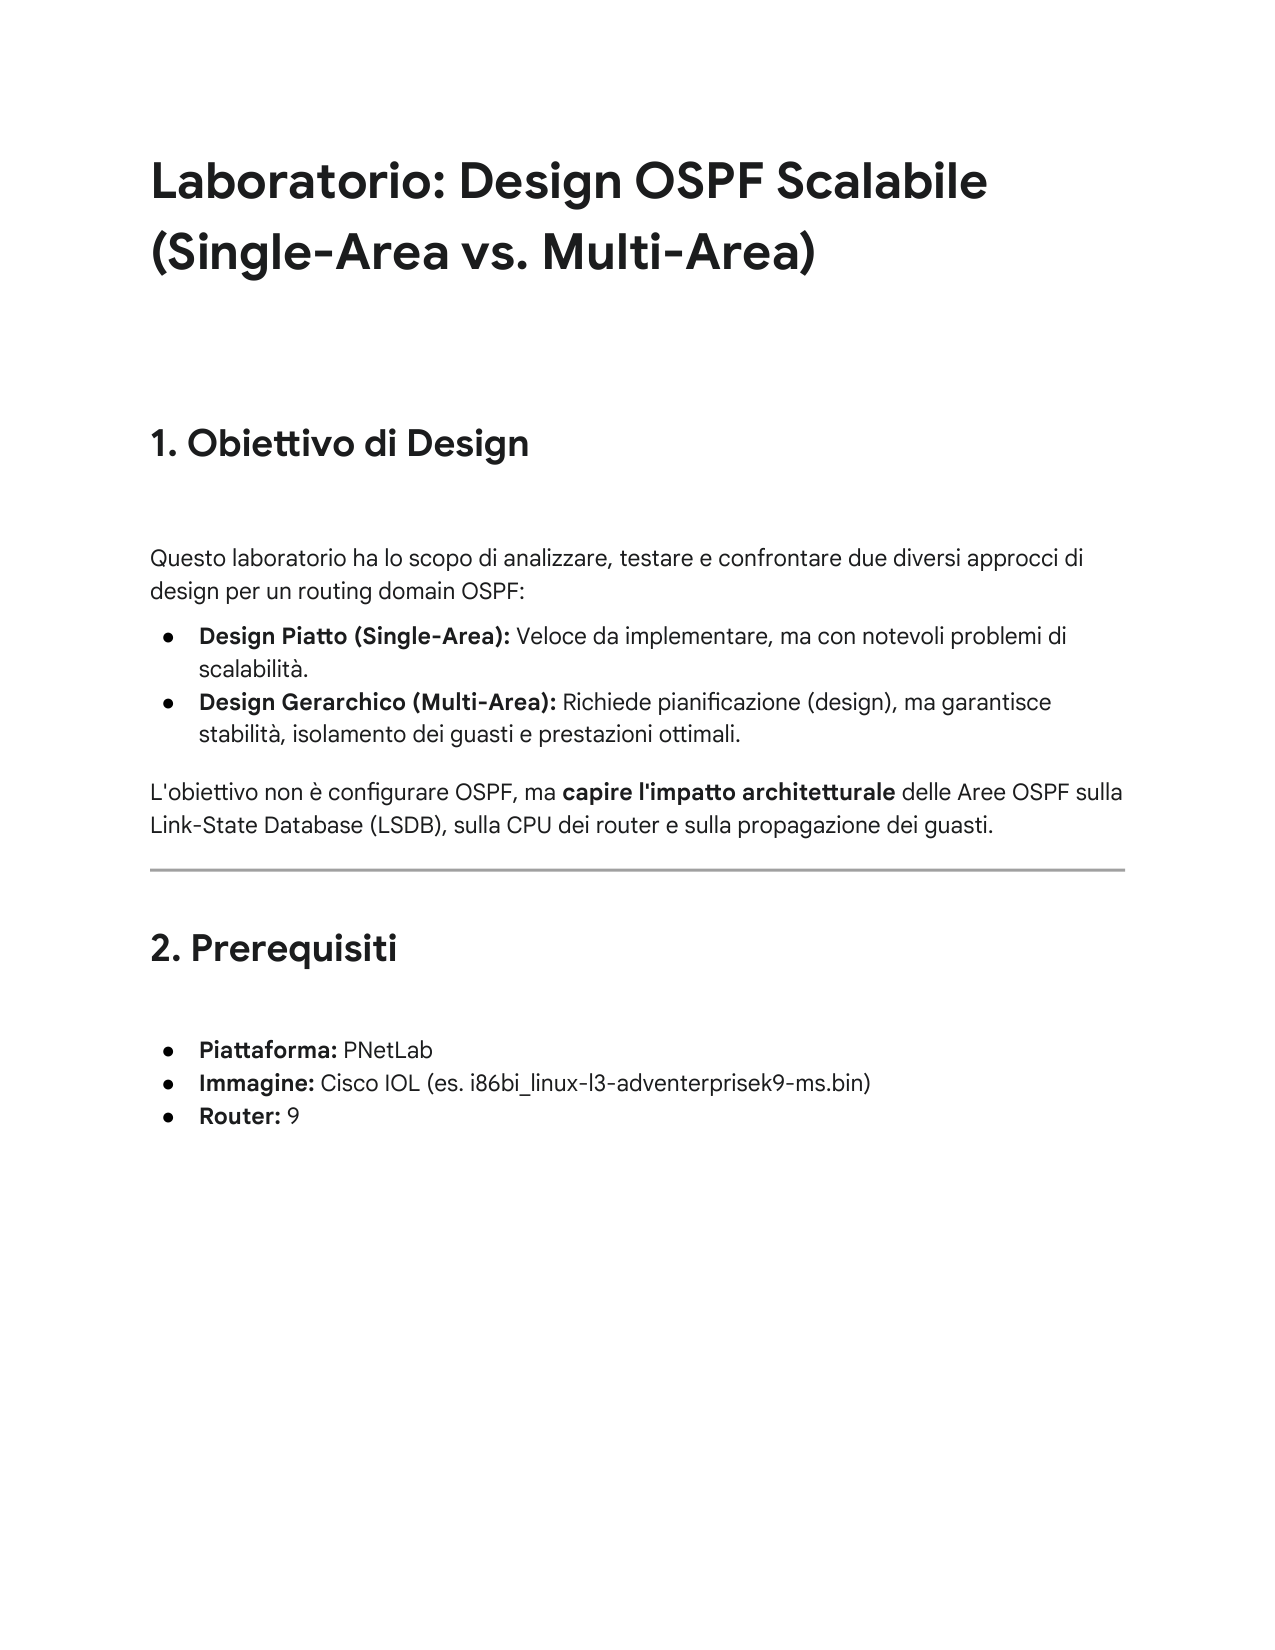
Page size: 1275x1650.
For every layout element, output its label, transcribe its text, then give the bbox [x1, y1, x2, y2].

list Design Piatto (Single-Area): Veloce da implementare, ma con notevoli problemi di scalabilità. [161, 622, 1125, 684]
subtitle 1. Obiettivo di Design [150, 421, 1125, 468]
subtitle 2. Prerequisiti [150, 925, 1125, 972]
subtitle Laboratorio: Design OSPF Scalabile (Single-Area vs. Multi-Area) [150, 150, 1125, 284]
text Questo laboratorio ha lo scopo di analizzare, testare e confrontare due diversi approcci di design per un routing domain OSPF: [150, 544, 1125, 606]
list Immagine: Cisco IOL (es. i86bi_linux-l3-adventerprisek9-ms.bin) [161, 1069, 1125, 1098]
list Router: 9 [161, 1102, 1125, 1131]
list Design Gerarchico (Multi-Area): Richiede pianificazione (design), ma garantisce stabilità, isolamento dei guasti e prestazioni ottimali. [161, 688, 1125, 749]
text L'obiettivo non è configurare OSPF, ma capire l'impatto architetturale delle Aree OSPF sulla Link-State Database (LSDB), sulla CPU dei router e sulla propagazione dei guasti. [150, 778, 1125, 839]
list Piattaforma: PNetLab [161, 1037, 1125, 1065]
